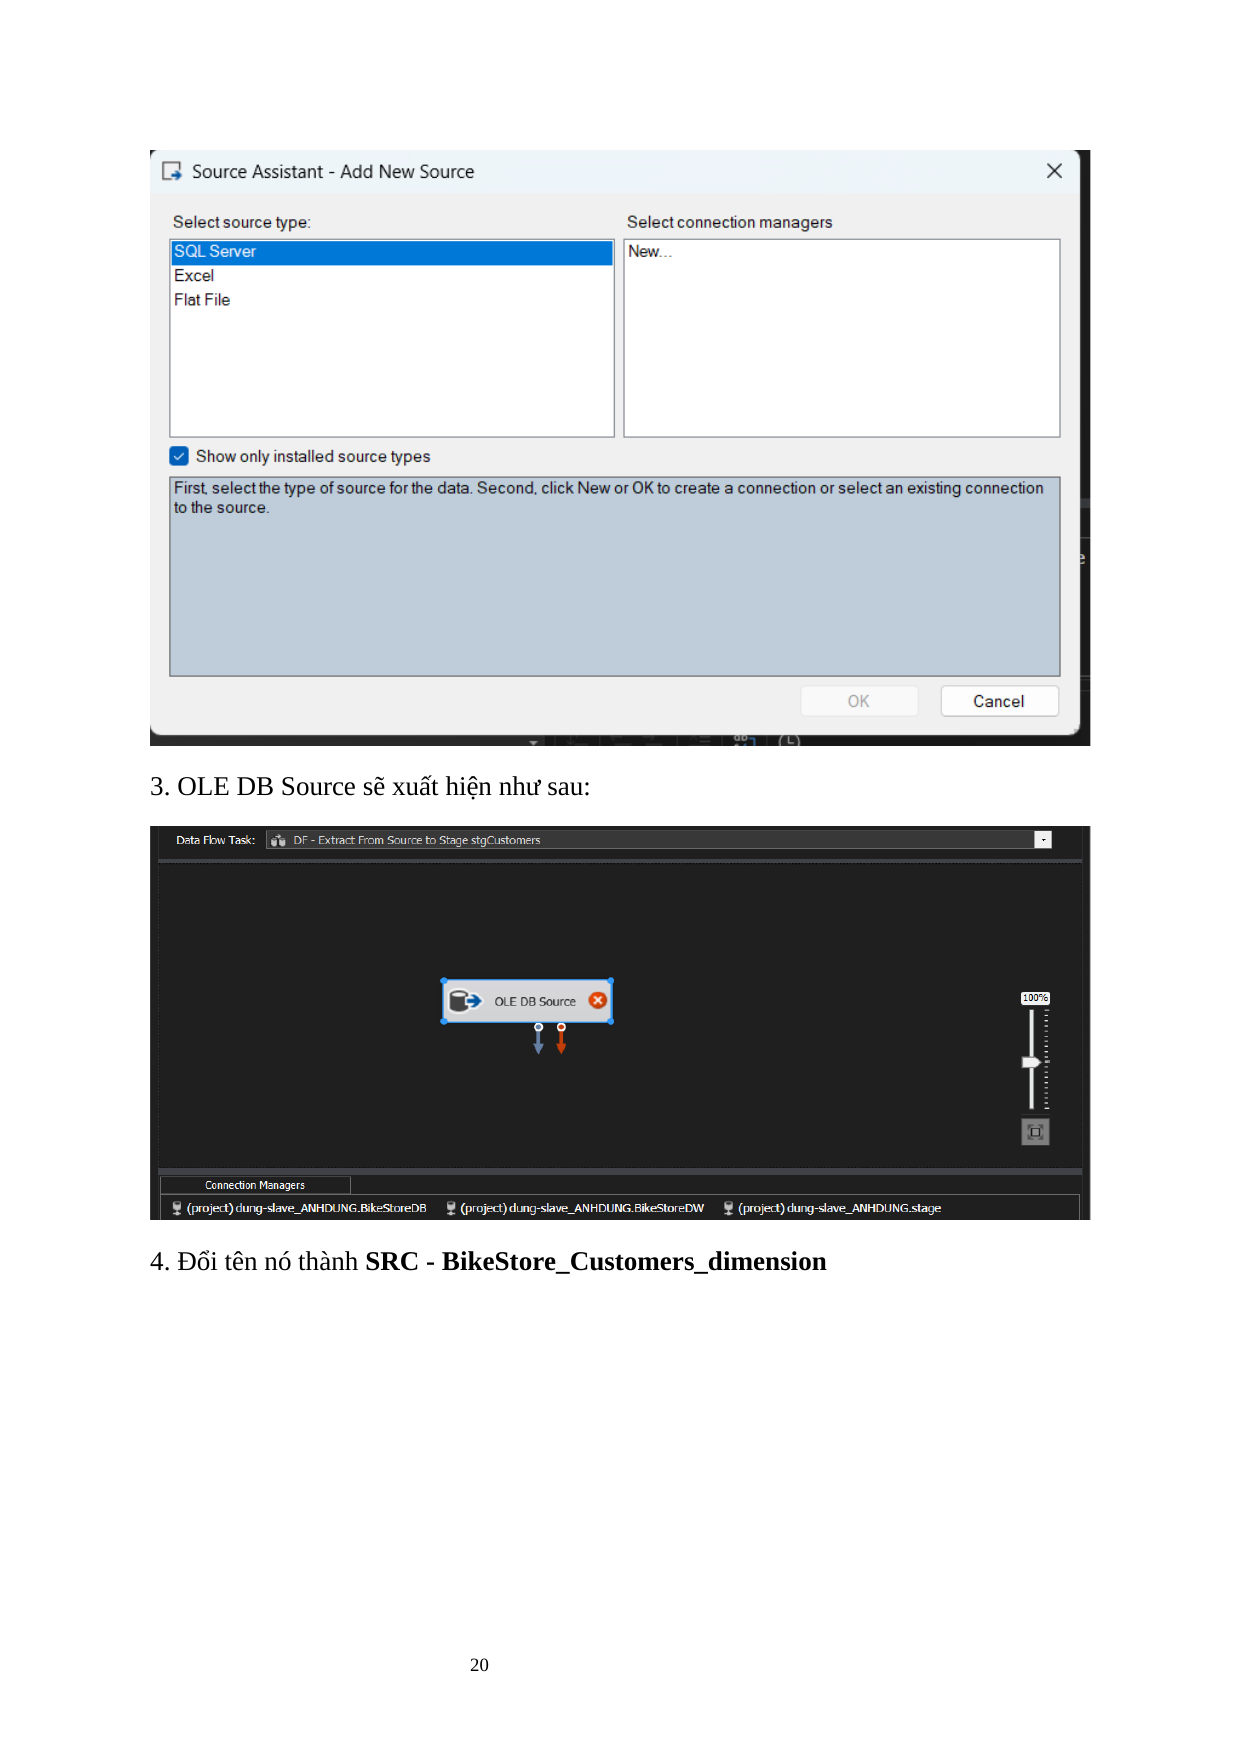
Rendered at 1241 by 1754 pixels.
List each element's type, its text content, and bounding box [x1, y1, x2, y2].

picture [150, 150, 1091, 746]
picture [150, 826, 1091, 1220]
text 3. OLE DB Source sẽ xuất hiện như sau: [150, 770, 1090, 801]
text 4. Đổi tên nó thành SRC - BikeStore_Customers_dimension [150, 1245, 1090, 1276]
